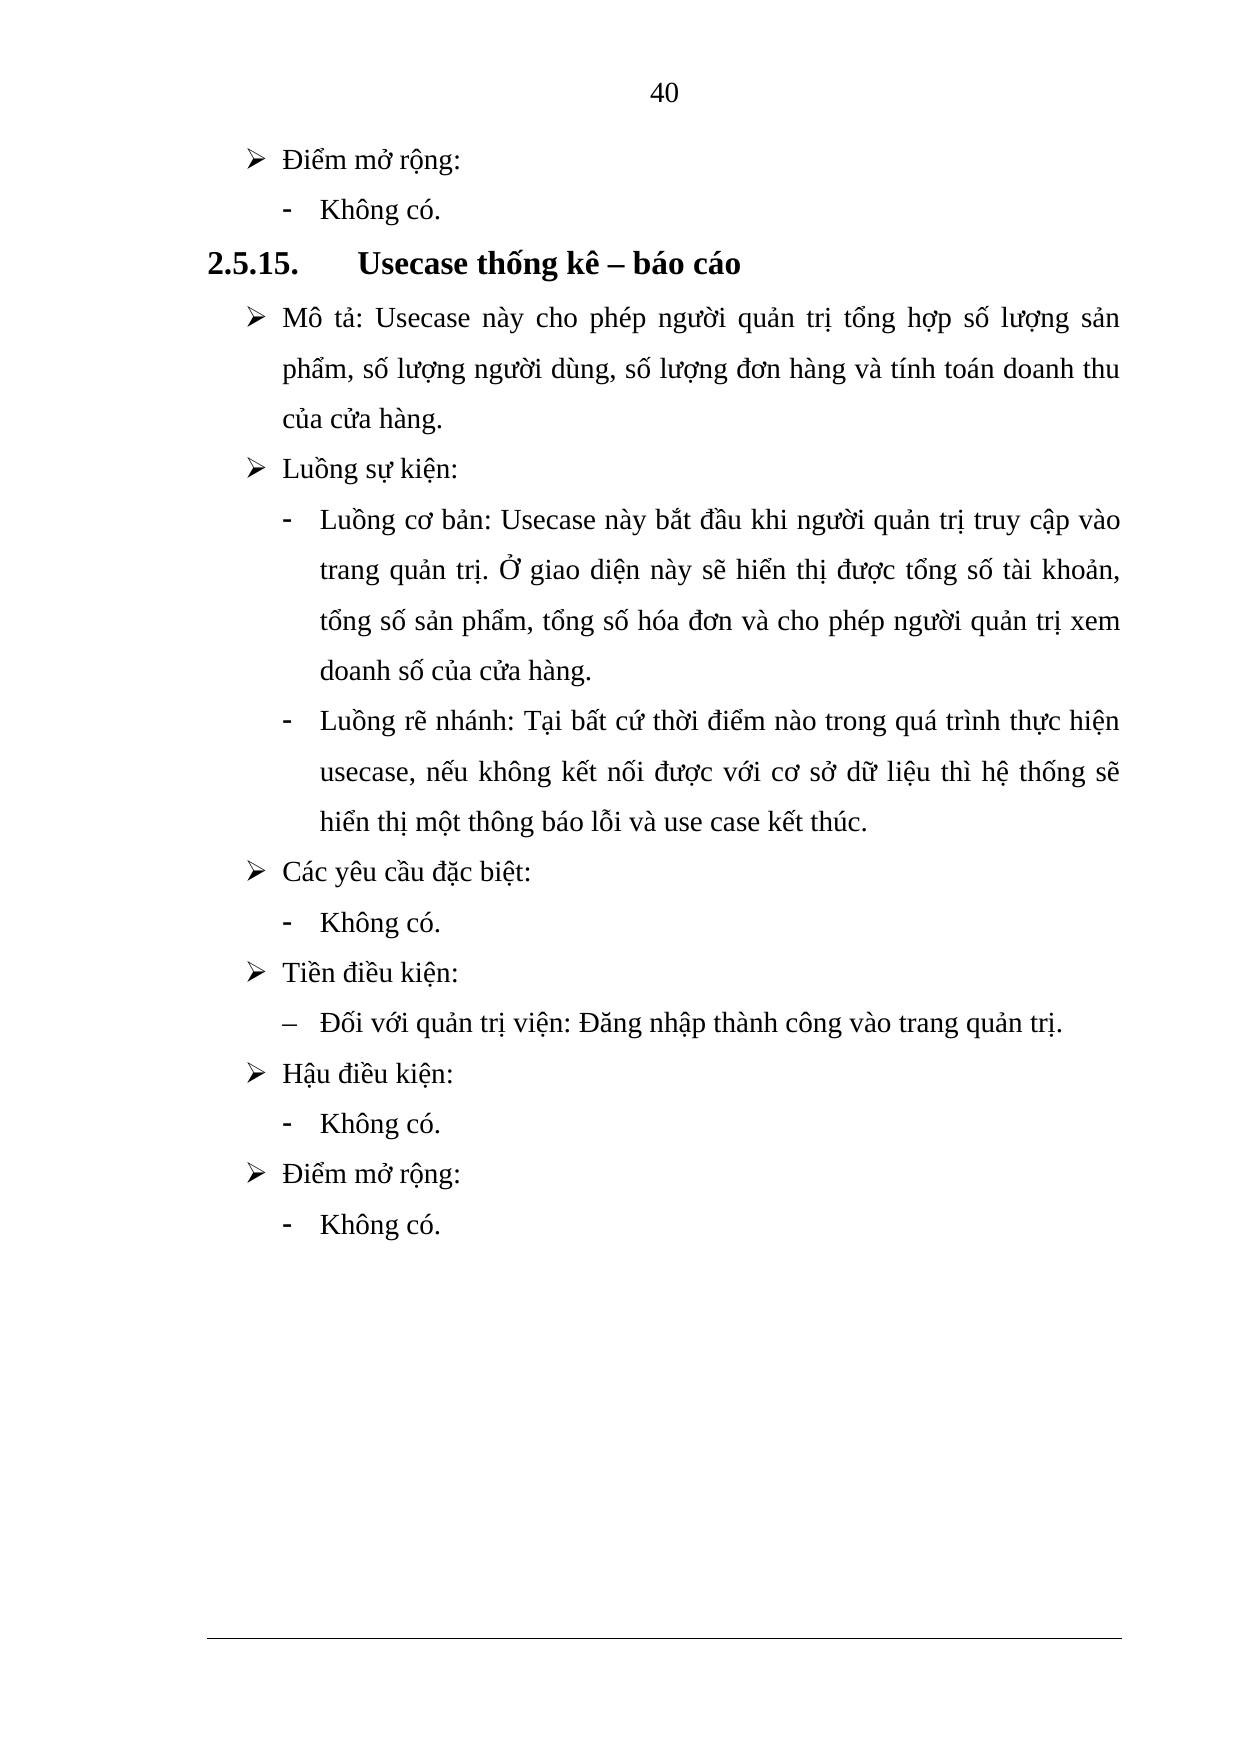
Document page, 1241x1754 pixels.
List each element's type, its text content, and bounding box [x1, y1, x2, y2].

list Điểm mở rộng: [244, 142, 1122, 176]
list Luồng rẽ nhánh: Tại bất cứ thời điểm nào trong quá trình thực hiện usecase, nếu không kết nối được với cơ sở dữ liệu thì hệ thống sẽ hiển thị một thông báo lỗi và use case kết thúc. [282, 703, 1122, 837]
list Mô tả: Usecase này cho phép người quản trị tổng hợp số lượng sản phẩm, số lượng người dùng, số lượng đơn hàng và tính toán doanh thu của cửa hàng. [244, 300, 1122, 435]
list Đối với quản trị viện: Đăng nhập thành công vào trang quản trị. [282, 1006, 1122, 1039]
list Luồng cơ bản: Usecase này bắt đầu khi người quản trị truy cập vào trang quản trị. Ở giao diện này sẽ hiển thị được tổng số tài khoản, tổng số sản phẩm, tổng số hóa đơn và cho phép người quản trị xem doanh số của cửa hàng. [282, 502, 1122, 686]
list Điểm mở rộng: [244, 1157, 1122, 1190]
list Hậu điều kiện: [244, 1056, 1122, 1089]
list Không có. [282, 1207, 1122, 1241]
list Không có. [282, 192, 1122, 226]
list Luồng sự kiện: [244, 451, 1122, 485]
list Các yêu cầu đặc biệt: [244, 854, 1122, 888]
list Tiền điều kiện: [244, 955, 1122, 989]
list Không có. [282, 905, 1122, 938]
list Không có. [282, 1106, 1122, 1140]
text Usecase thống kê – báo cáo [207, 243, 1122, 281]
